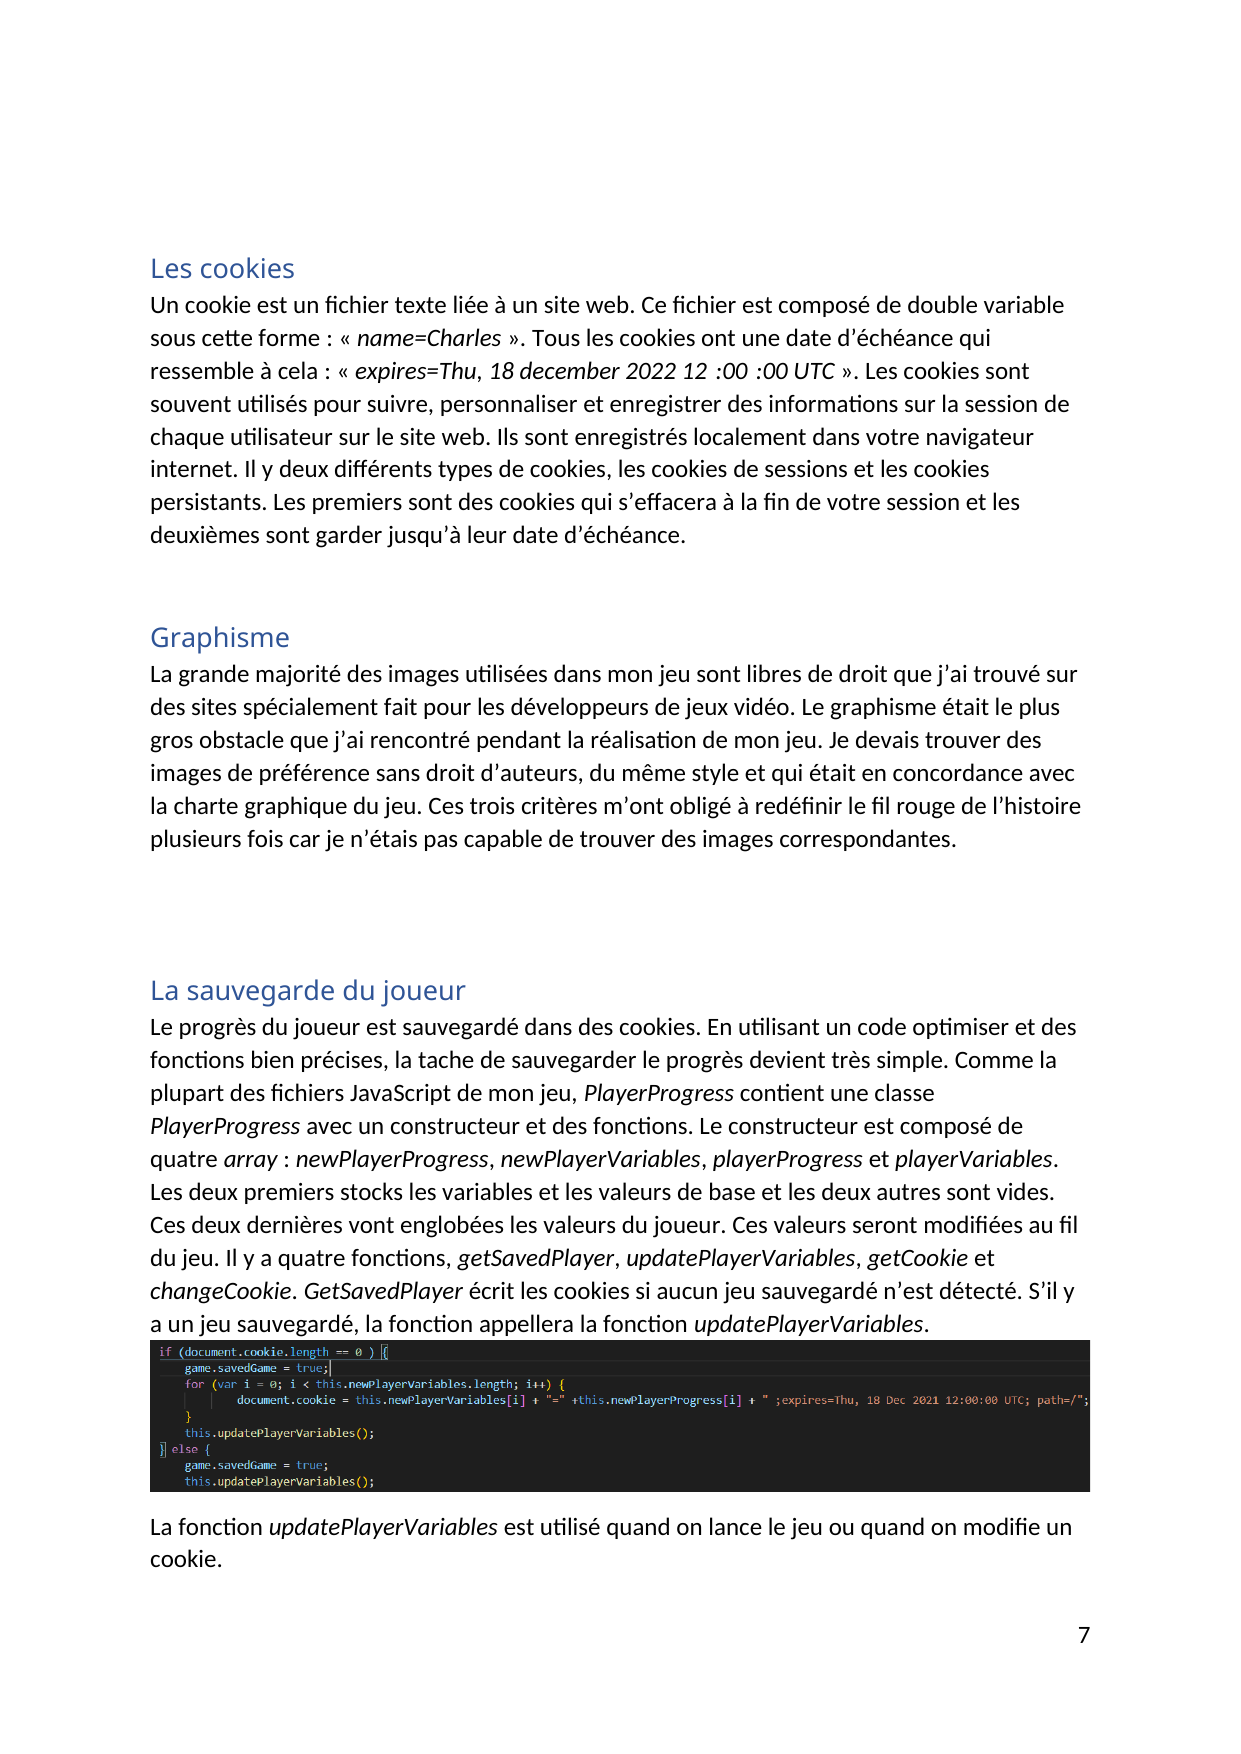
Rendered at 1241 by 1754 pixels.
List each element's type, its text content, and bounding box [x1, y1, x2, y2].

subtitle La sauvegarde du joueur [150, 972, 1090, 1008]
subtitle Les cookies [150, 249, 1090, 286]
picture [150, 1340, 1091, 1492]
subtitle Graphisme [150, 618, 1090, 655]
text Un cookie est un fichier texte liée à un site web. Ce fichier est composé de double variable sous cette forme : « name=Charles ». Tous les cookies ont une date d’échéance qui ressemble à cela : « expires=Thu, 18 december 2022 12 :00 :00 UTC ». Les cookies sont souvent utilisés pour suivre, personnaliser et enregistrer des informations sur la session de chaque utilisateur sur le site web. Ils sont enregistrés localement dans votre navigateur internet. Il y deux différents types de cookies, les cookies de sessions et les cookies persistants. Les premiers sont des cookies qui s’effacera à la fin de votre session et les deuxièmes sont garder jusqu’à leur date d’échéance. [150, 289, 1090, 550]
text La grande majorité des images utilisées dans mon jeu sont libres de droit que j’ai trouvé sur des sites spécialement fait pour les développeurs de jeux vidéo. Le graphisme était le plus gros obstacle que j’ai rencontré pendant la réalisation de mon jeu. Je devais trouver des images de préférence sans droit d’auteurs, du même style et qui était en concordance avec la charte graphique du jeu. Ces trois critères m’ont obligé à redéfinir le fil rouge de l’histoire plusieurs fois car je n’étais pas capable de trouver des images correspondantes. [150, 658, 1090, 853]
text La fonction updatePlayerVariables est utilisé quand on lance le jeu ou quand on modifie un cookie. [150, 1511, 1090, 1574]
text Le progrès du joueur est sauvegardé dans des cookies. En utilisant un code optimiser et des fonctions bien précises, la tache de sauvegarder le progrès devient très simple. Comme la plupart des fichiers JavaScript de mon jeu, PlayerProgress contient une classe PlayerProgress avec un constructeur et des fonctions. Le constructeur est composé de quatre array : newPlayerProgress, newPlayerVariables, playerProgress et playerVariables. Les deux premiers stocks les variables et les valeurs de base et les deux autres sont vides. Ces deux dernières vont englobées les valeurs du joueur. Ces valeurs seront modifiées au fil du jeu. Il y a quatre fonctions, getSavedPlayer, updatePlayerVariables, getCookie et changeCookie. GetSavedPlayer écrit les cookies si aucun jeu sauvegardé n’est détecté. S’il y a un jeu sauvegardé, la fonction appellera la fonction updatePlayerVariables. [150, 1011, 1090, 1340]
